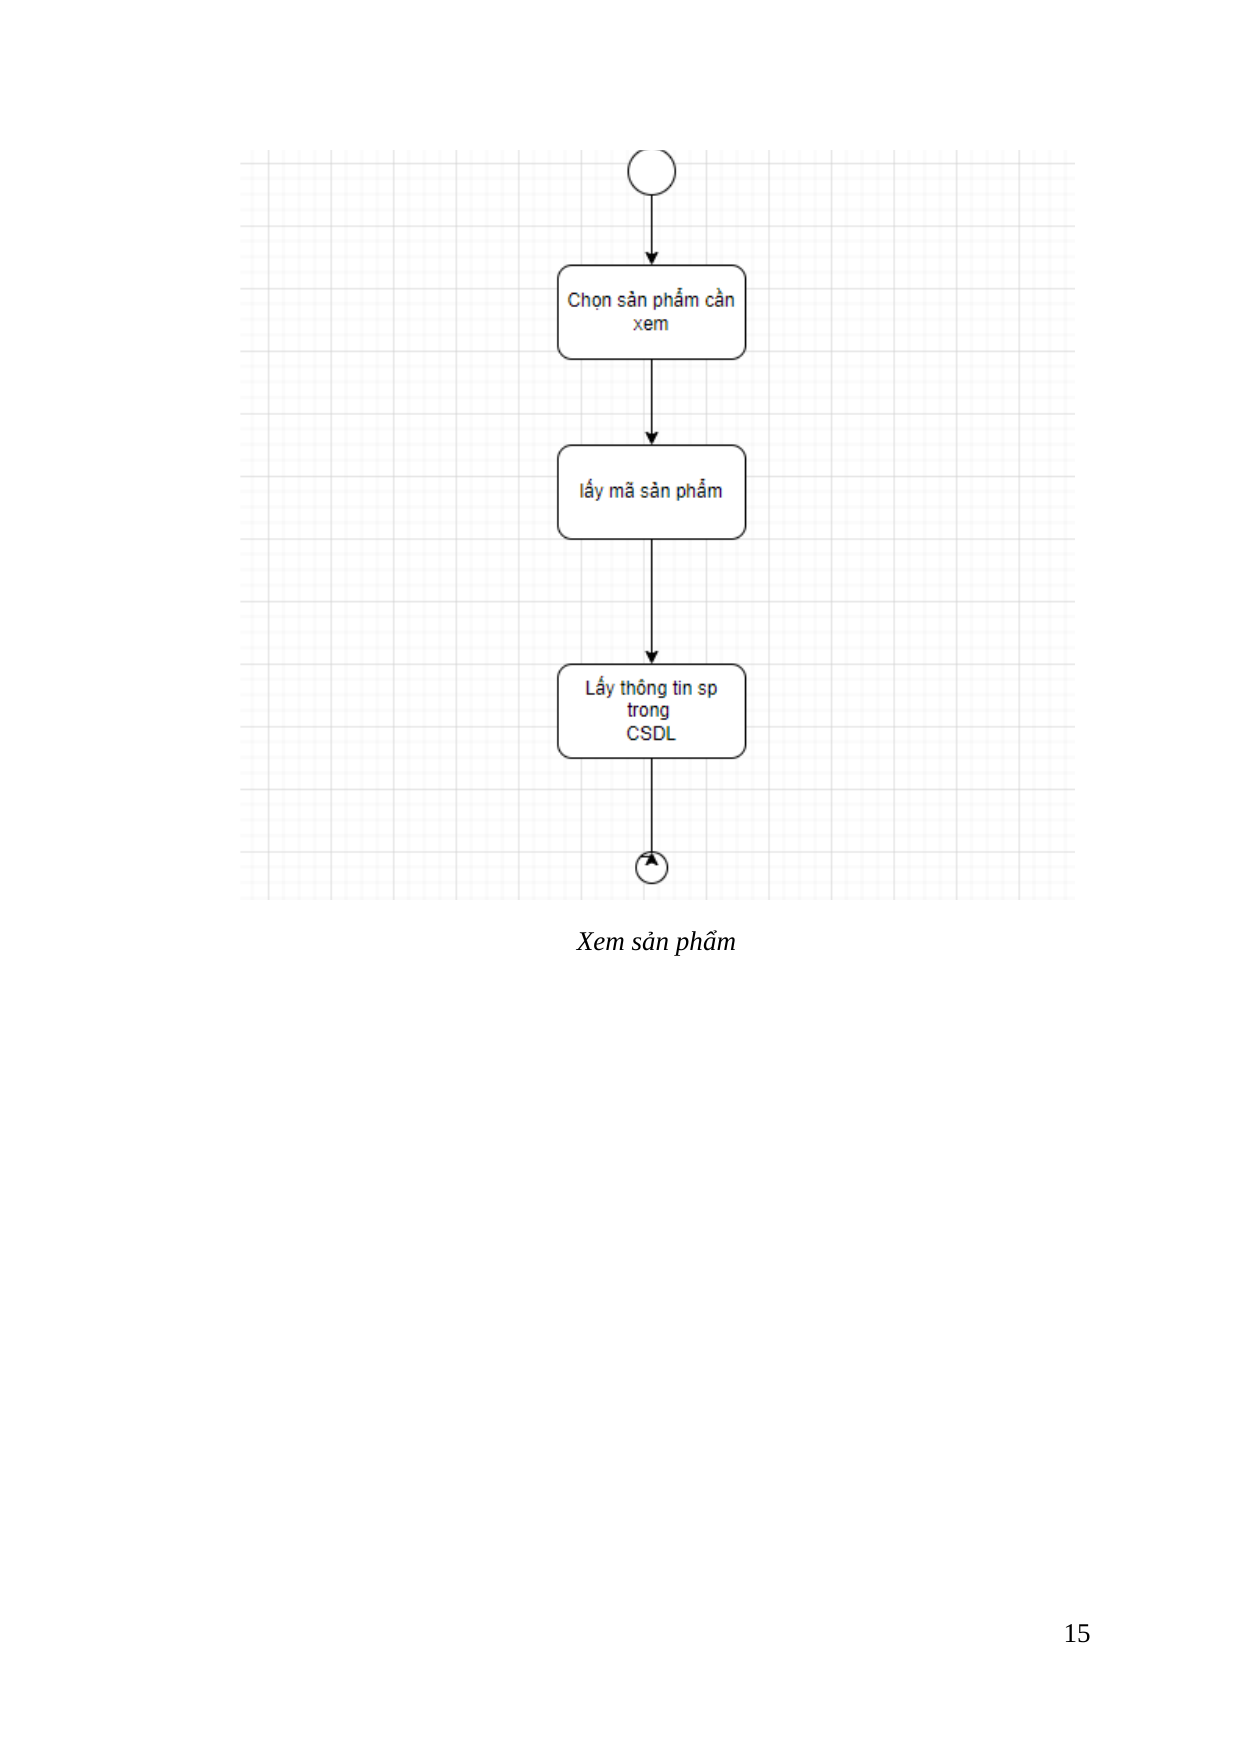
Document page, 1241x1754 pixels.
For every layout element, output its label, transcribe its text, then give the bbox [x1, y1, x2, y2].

picture [240, 150, 1075, 900]
text Xem sản phẩm [225, 925, 1090, 957]
